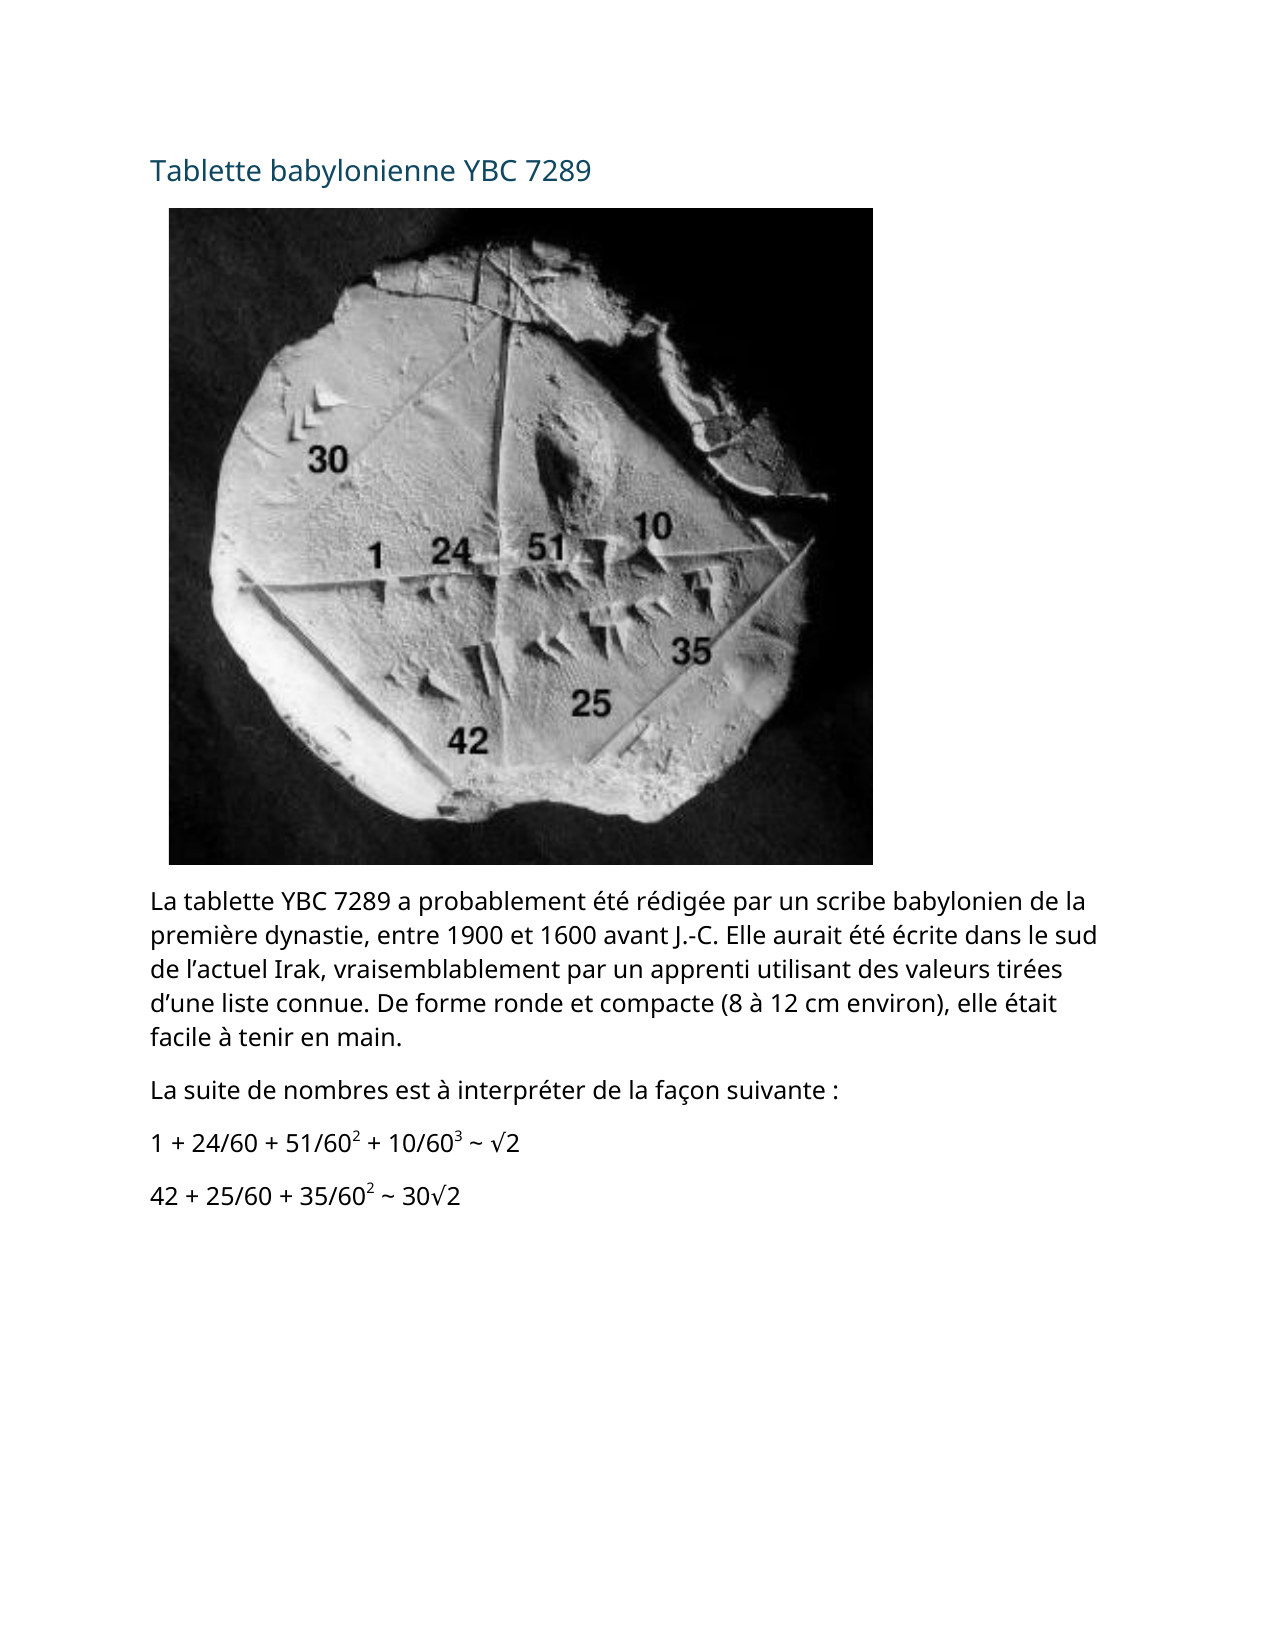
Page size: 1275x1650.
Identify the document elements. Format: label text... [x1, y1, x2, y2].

text La tablette YBC 7289 a probablement été rédigée par un scribe babylonien de la première dynastie, entre 1900 et 1600 avant J.-C. Elle aurait été écrite dans le sud de l’actuel Irak, vraisemblablement par un apprenti utilisant des valeurs tirées d’une liste connue. De forme ronde et compacte (8 à 12 cm environ), elle était facile à tenir en main. [150, 883, 1125, 1054]
picture [168, 208, 873, 865]
text 42 + 25/60 + 35/602 ~ 30√2 [150, 1178, 1125, 1212]
text La suite de nombres est à interpréter de la façon suivante : [150, 1072, 1125, 1107]
subtitle Tablette babylonienne YBC 7289 [150, 150, 1125, 190]
text 1 + 24/60 + 51/602 + 10/603 ~ √2 [150, 1125, 1125, 1159]
